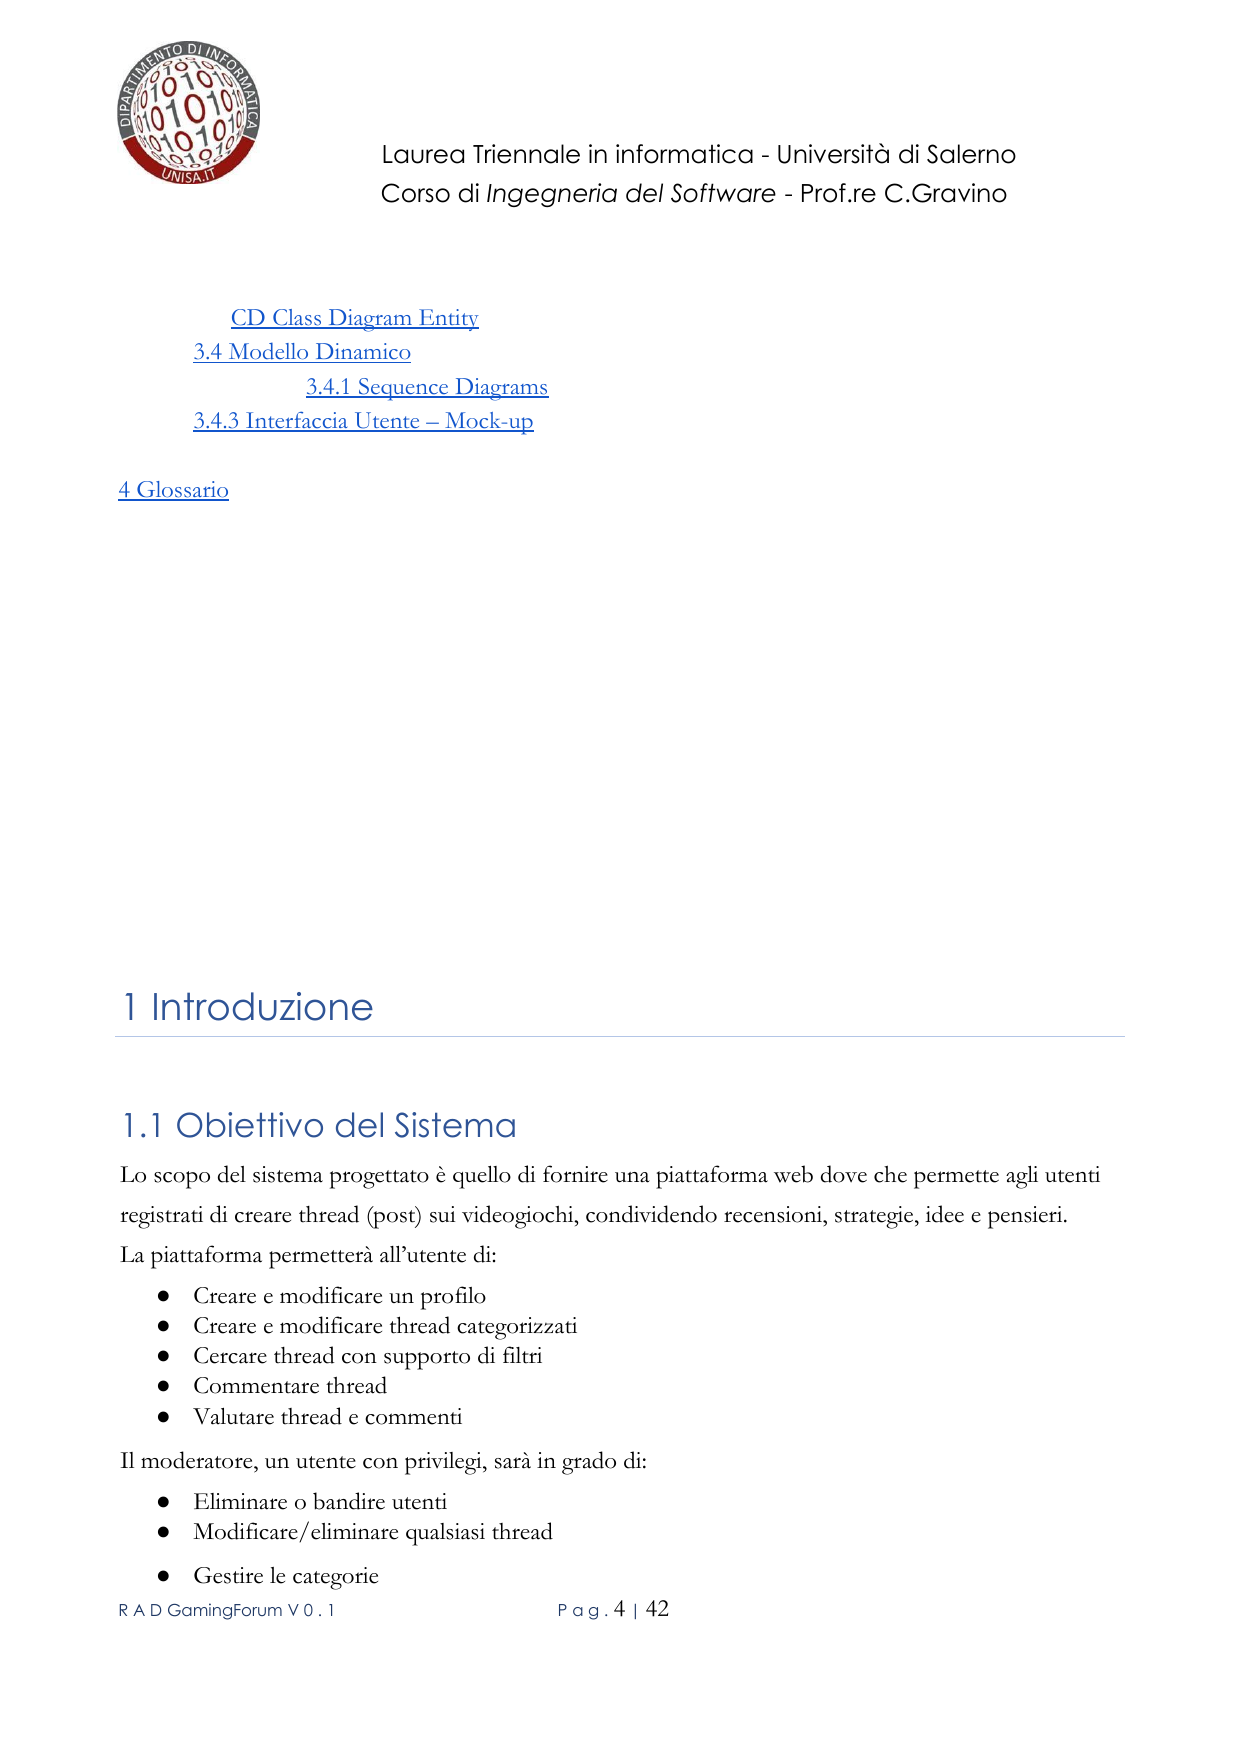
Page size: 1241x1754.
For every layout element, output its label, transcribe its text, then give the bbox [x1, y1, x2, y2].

subtitle Creare e modificare un profilo [156, 1281, 1132, 1309]
subtitle Creare e modificare thread categorizzati [156, 1312, 1132, 1340]
list Gestire le categorie [156, 1562, 1122, 1590]
subtitle La piattaforma permetterà all’utente di: [120, 1241, 1132, 1269]
subtitle Cercare thread con supporto di filtri [156, 1342, 1132, 1370]
subtitle Eliminare o bandire utenti [156, 1488, 1132, 1516]
subtitle 1 Introduzione [120, 978, 1132, 1031]
subtitle Lo scopo del sistema progettato è quello di fornire una piattaforma web dove che permette agli utenti [120, 1161, 1132, 1189]
subtitle 1.1 Obiettivo del Sistema [120, 1099, 1132, 1147]
list Modificare/eliminare qualsiasi thread [156, 1518, 1122, 1546]
subtitle Il moderatore, un utente con privilegi, sarà in grado di: [120, 1447, 1132, 1476]
subtitle registrati di creare thread (post) sui videogiochi, condividendo recensioni, strategie, idee e pensieri. [120, 1201, 1132, 1229]
list Valutare thread e commenti [156, 1403, 1122, 1431]
subtitle Commentare thread [156, 1372, 1132, 1401]
picture [117, 41, 260, 184]
